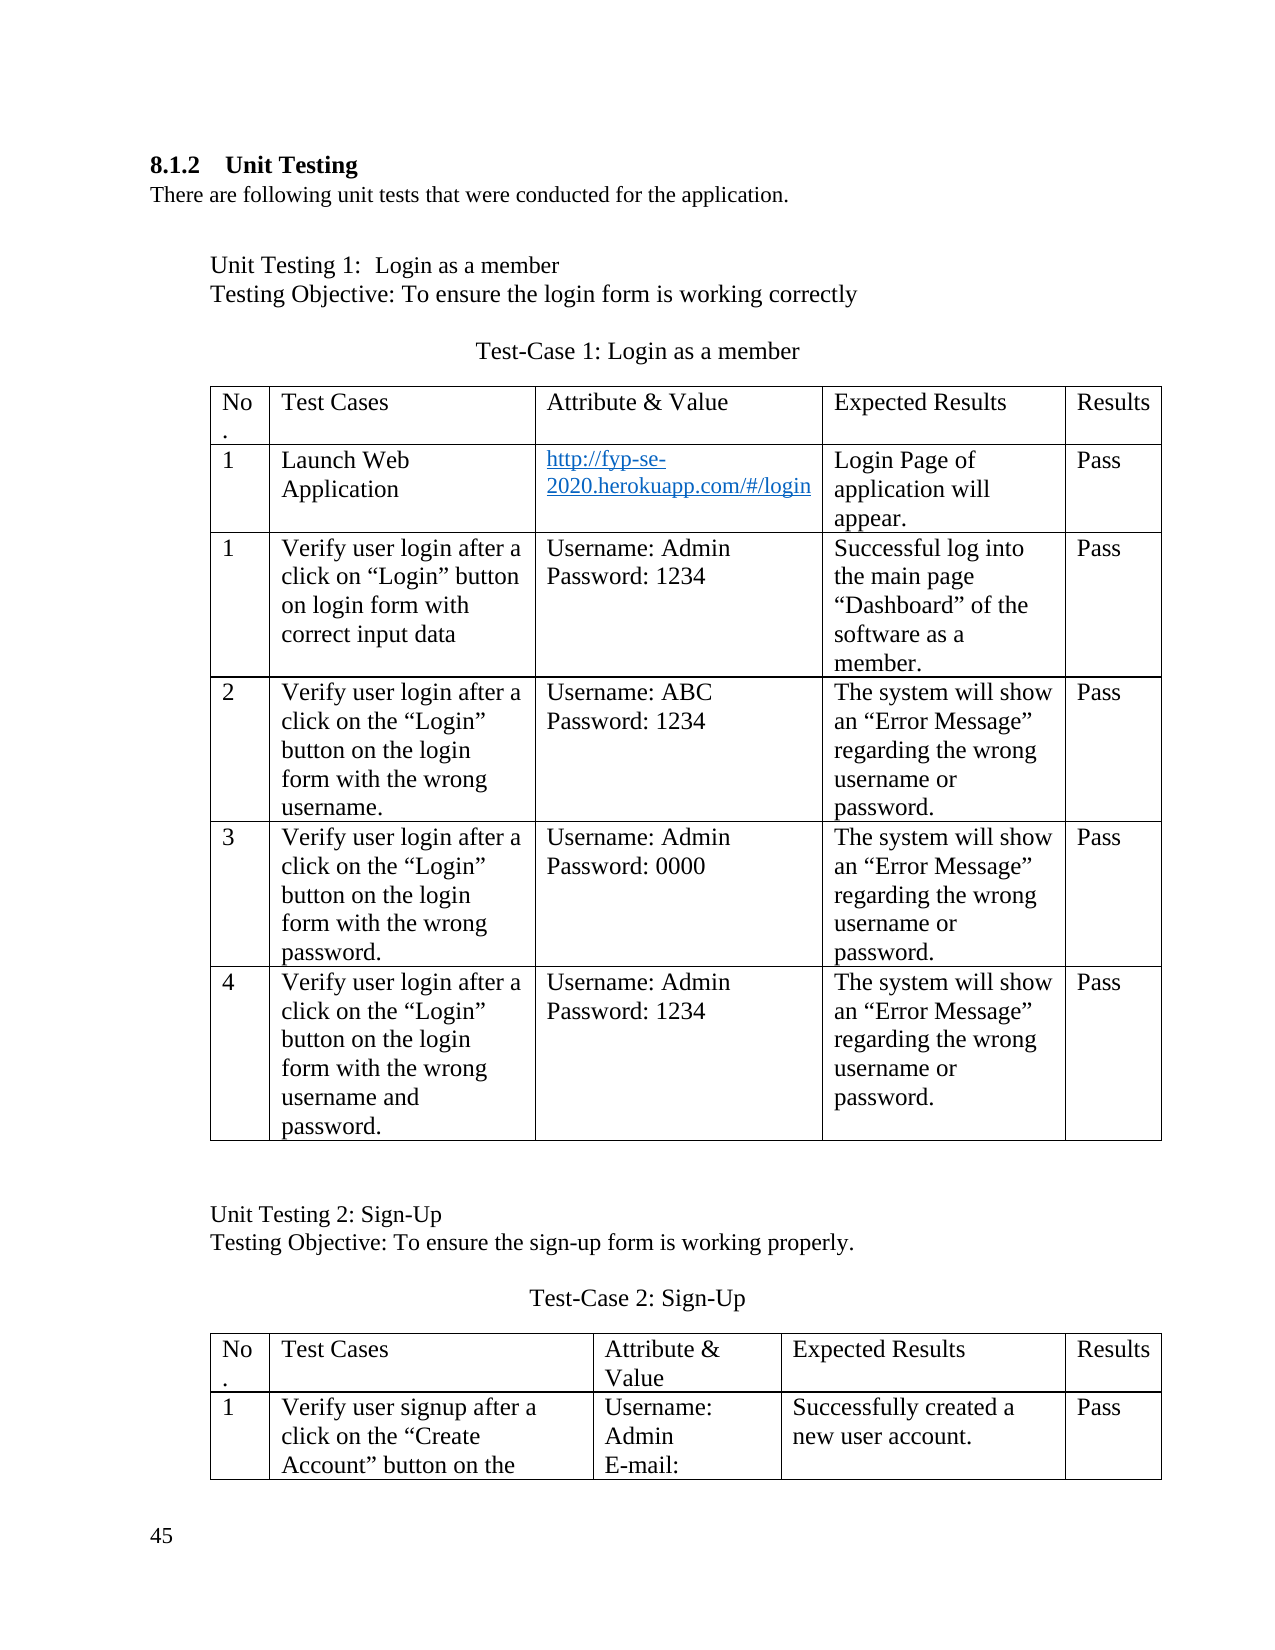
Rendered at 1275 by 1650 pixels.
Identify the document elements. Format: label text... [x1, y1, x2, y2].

table_header Results [1066, 1334, 1161, 1391]
table_cell http://fyp-se-2020.herokuapp.com/#/login [536, 445, 822, 532]
table_cell Launch Web Application [270, 445, 535, 532]
table_header No. [211, 1334, 269, 1391]
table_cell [270, 1393, 593, 1479]
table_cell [782, 1393, 1065, 1479]
table_cell Pass [1066, 1393, 1161, 1479]
table_cell Verify user login after a click on “Login” button on login form with correct input data [270, 533, 535, 676]
table_cell Verify user login after a click on the “Login” button on the login form with the wrong password. [270, 822, 535, 966]
table_cell 1 [211, 445, 269, 532]
table_cell Username: Admin Password: 0000 [536, 822, 822, 966]
table_header Attribute & Value [536, 387, 822, 444]
table_cell Pass [1066, 533, 1161, 676]
table_cell 4 [211, 967, 269, 1139]
text Test-Case 2: Sign-Up [150, 1283, 1125, 1312]
table_cell The system will show an “Error Message” regarding the wrong username or password. [823, 822, 1065, 966]
table_cell The system will show an “Error Message” regarding the wrong username or password. [823, 678, 1065, 821]
table_cell The system will show an “Error Message” regarding the wrong username or password. [823, 967, 1065, 1139]
table_header Results [1066, 387, 1161, 444]
text Testing Objective: To ensure the sign-up form is working properly. [210, 1228, 1125, 1256]
table_cell Pass [1066, 445, 1161, 532]
table_cell 1 [211, 533, 269, 676]
table_header Attribute & Value [594, 1334, 781, 1391]
table_header Expected Results [823, 387, 1065, 444]
subtitle Unit Testing [150, 150, 1125, 179]
table_cell Pass [1066, 678, 1161, 821]
table_header Test Cases [270, 387, 535, 444]
text There are following unit tests that were conducted for the application. [150, 181, 1125, 207]
table_cell Username: ABC Password: 1234 [536, 678, 822, 821]
table_cell Username: Admin Password: 1234 [536, 967, 822, 1139]
table_cell 3 [211, 822, 269, 966]
text Test-Case 1: Login as a member [150, 336, 1125, 365]
text Unit Testing 2: Sign-Up [210, 1201, 1125, 1228]
text Unit Testing 1: Login as a member [210, 250, 1125, 279]
table_cell 2 [211, 678, 269, 821]
table_header Test Cases [270, 1334, 593, 1391]
table_cell Verify user login after a click on the “Login” button on the login form with the wrong username and password. [270, 967, 535, 1139]
table_header Expected Results [782, 1334, 1065, 1391]
table_cell 1 [211, 1393, 269, 1479]
table_cell Username: Admin Password: 1234 [536, 533, 822, 676]
text Testing Objective: To ensure the login form is working correctly [210, 279, 1125, 307]
table_cell Login Page of application will appear. [823, 445, 1065, 532]
table_cell Verify user login after a click on the “Login” button on the login form with the wrong username. [270, 678, 535, 821]
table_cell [594, 1393, 781, 1479]
table_cell Pass [1066, 822, 1161, 966]
table_cell Pass [1066, 967, 1161, 1139]
table_cell Successful log into the main page “Dashboard” of the software as a member. [823, 533, 1065, 676]
table_header No. [211, 387, 269, 444]
